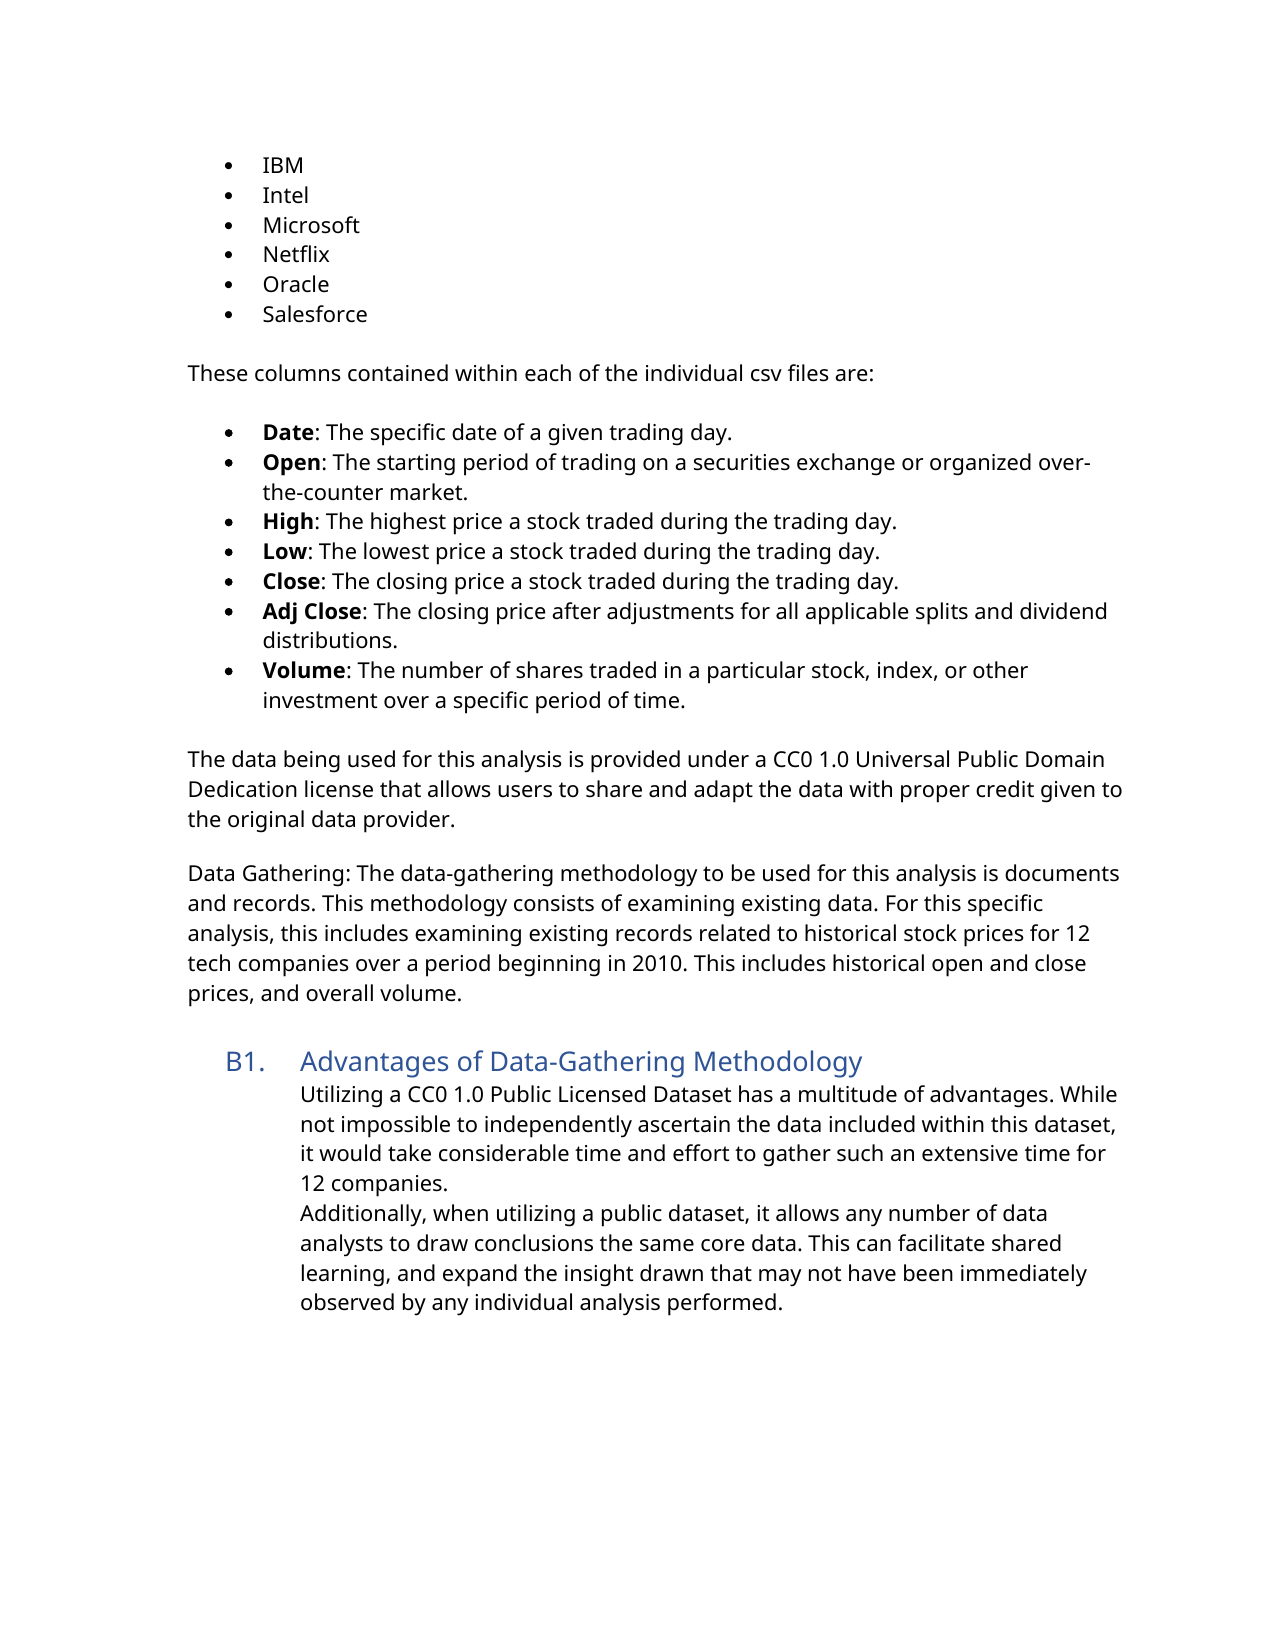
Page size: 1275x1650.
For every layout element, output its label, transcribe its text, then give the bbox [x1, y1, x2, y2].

text These columns contained within each of the individual csv files are: [187, 358, 1125, 388]
list Salesforce [225, 299, 1125, 329]
list Intel [225, 180, 1125, 209]
list Adj Close: The closing price after adjustments for all applicable splits and dividend distributions. [225, 596, 1125, 655]
list Netflix [225, 239, 1125, 269]
list Volume: The number of shares traded in a particular stock, index, or other investment over a specific period of time. [225, 655, 1125, 715]
subtitle B1. Advantages of Data-Gathering Methodology [225, 1042, 1125, 1079]
list Low: The lowest price a stock traded during the trading day. [225, 536, 1125, 566]
list Open: The starting period of trading on a securities exchange or organized over-the-counter market. [225, 447, 1125, 506]
text Data Gathering: The data-gathering methodology to be used for this analysis is documents and records. This methodology consists of examining existing data. For this specific analysis, this includes examining existing records related to historical stock prices for 12 tech companies over a period beginning in 2010. This includes historical open and close prices, and overall volume. [187, 858, 1125, 1007]
list Microsoft [225, 209, 1125, 239]
list Oracle [225, 269, 1125, 299]
text Utilizing a CC0 1.0 Public Licensed Dataset has a multitude of advantages. While not impossible to independently ascertain the data included within this dataset, it would take considerable time and effort to gather such an extensive time for 12 companies. [300, 1079, 1125, 1198]
text Additionally, when utilizing a public dataset, it allows any number of data analysts to draw conclusions the same core data. This can facilitate shared learning, and expand the insight drawn that may not have been immediately observed by any individual analysis performed. [300, 1198, 1125, 1317]
list Date: The specific date of a given trading day. [225, 417, 1125, 447]
text The data being used for this analysis is provided under a CC0 1.0 Universal Public Domain Dedication license that allows users to share and adapt the data with proper credit given to the original data provider. [187, 744, 1125, 833]
list IBM [225, 150, 1125, 180]
list Close: The closing price a stock traded during the trading day. [225, 566, 1125, 596]
list High: The highest price a stock traded during the trading day. [225, 506, 1125, 536]
